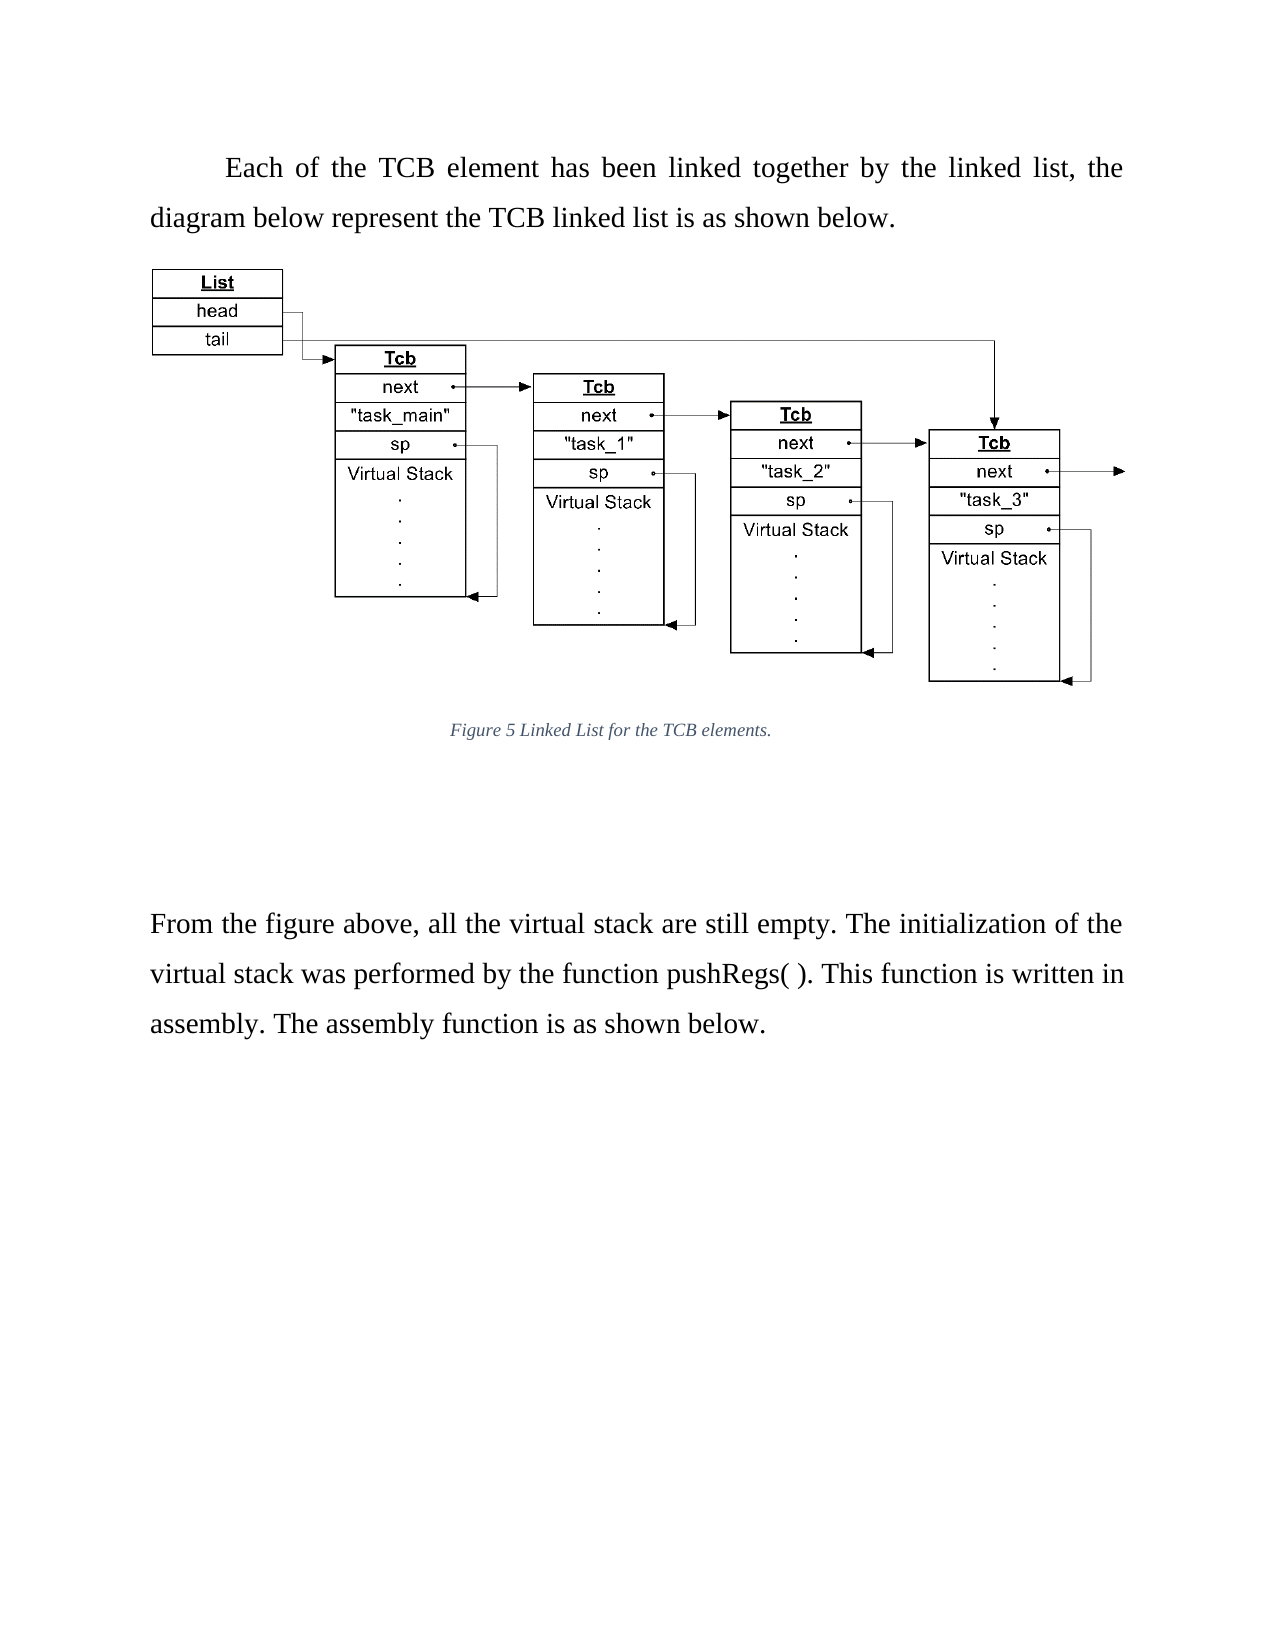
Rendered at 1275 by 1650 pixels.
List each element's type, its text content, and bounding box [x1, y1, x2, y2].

text Figure 5 Linked List for the TCB elements. [375, 719, 1125, 740]
text Each of the TCB element has been linked together by the linked list, the diagram below represent the TCB linked list is as shown below. [150, 150, 1125, 234]
picture [150, 267, 1125, 686]
text From the figure above, all the virtual stack are still empty. The initialization of the virtual stack was performed by the function pushRegs( ). This function is written in assembly. The assembly function is as shown below. [150, 906, 1125, 1040]
